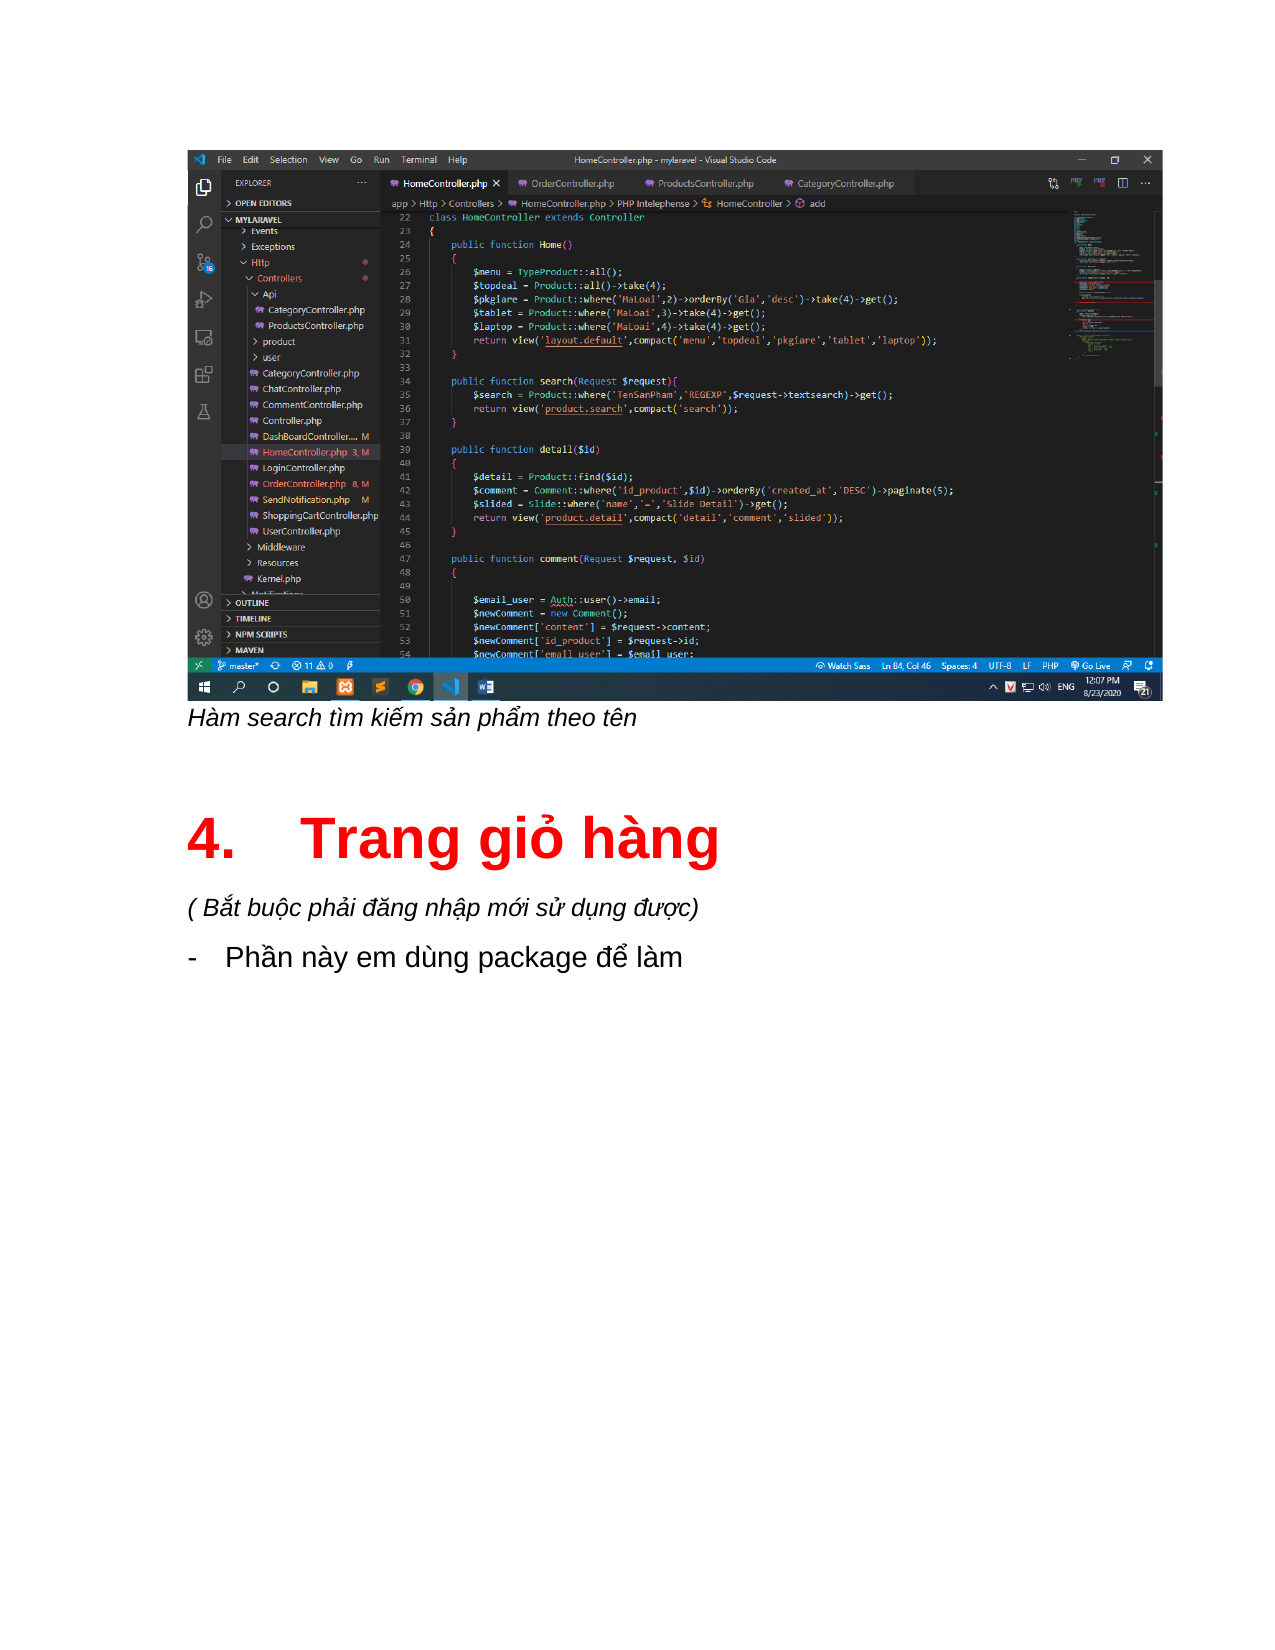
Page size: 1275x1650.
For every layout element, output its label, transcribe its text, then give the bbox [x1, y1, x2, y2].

list Trang giỏ hàng [187, 803, 1125, 871]
text ( Bắt buộc phải đăng nhập mới sử dụng được) [187, 892, 1125, 921]
picture [187, 150, 1163, 701]
list Phần này em dùng package để làm [187, 940, 1125, 974]
text Hàm search tìm kiếm sản phẩm theo tên [187, 701, 1125, 732]
